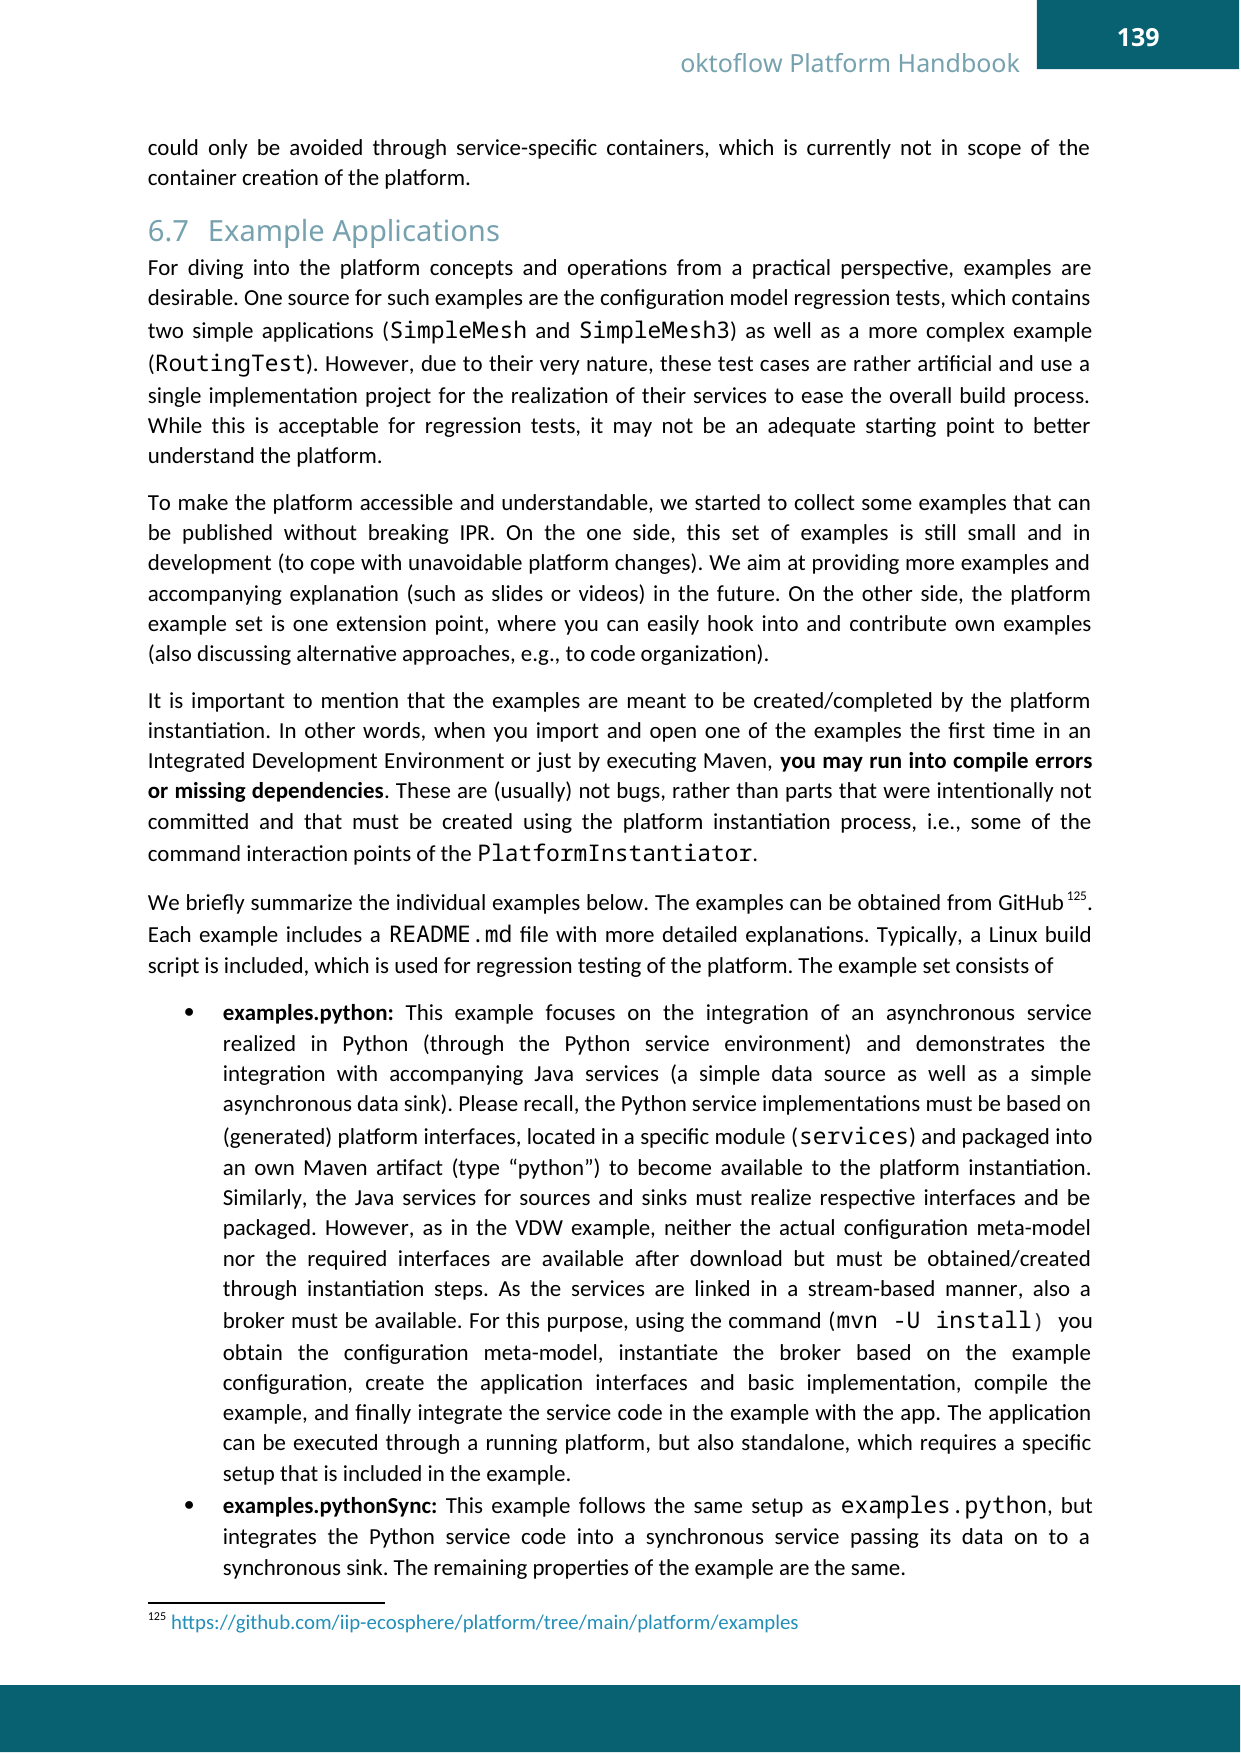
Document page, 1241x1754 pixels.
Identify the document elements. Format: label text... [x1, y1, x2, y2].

text We briefly summarize the individual examples below. The examples can be obtained from GitHub. Each example includes a README.md file with more detailed explanations. Typically, a Linux build script is included, which is used for regression testing of the platform. The example set consists of [148, 888, 1093, 980]
text It is important to mention that the examples are meant to be created/completed by the platform instantiation. In other words, when you import and open one of the examples the first time in an Integrated Development Environment or just by executing Maven, you may run into compile errors or missing dependencies. These are (usually) not bugs, rather than parts that were intentionally not committed and that must be created using the platform instantiation process, i.e., some of the command interaction points of the PlatformInstantiator. [148, 686, 1093, 868]
list examples.pythonSync: This example follows the same setup as examples.python, but integrates the Python service code into a synchronous service passing its data on to a synchronous sink. The remaining properties of the example are the same. [185, 1489, 1093, 1581]
list examples.python: This example focuses on the integration of an asynchronous service realized in Python (through the Python service environment) and demonstrates the integration with accompanying Java services (a simple data source as well as a simple asynchronous data sink). Please recall, the Python service implementations must be based on (generated) platform interfaces, located in a specific module (services) and packaged into an own Maven artifact (type “python”) to become available to the platform instantiation. Similarly, the Java services for sources and sinks must realize respective interfaces and be packaged. However, as in the VDW example, neither the actual configuration meta-model nor the required interfaces are available after download but must be obtained/created through instantiation steps. As the services are linked in a stream-based manner, also a broker must be available. For this purpose, using the command (mvn -U install) you obtain the configuration meta-model, instantiate the broker based on the example configuration, create the application interfaces and basic implementation, compile the example, and finally integrate the service code in the example with the app. The application can be executed through a running platform, but also standalone, which requires a specific setup that is included in the example. [185, 998, 1093, 1487]
text For diving into the platform concepts and operations from a practical perspective, examples are desirable. One source for such examples are the configuration model regression tests, which contains two simple applications (SimpleMesh and SimpleMesh3) as well as a more complex example (RoutingTest). However, due to their very nature, these test cases are rather artificial and use a single implementation project for the realization of their services to ease the overall build process. While this is acceptable for regression tests, it may not be an adequate starting point to better understand the platform. [148, 253, 1093, 469]
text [148, 133, 1093, 191]
subtitle Example Applications [148, 210, 1093, 250]
text To make the platform accessible and understandable, we started to collect some examples that can be published without breaking IPR. On the one side, this set of examples is still small and in development (to cope with unavoidable platform changes). We aim at providing more examples and accompanying explanation (such as slides or videos) in the future. On the other side, the platform example set is one extension point, where you can easily hook into and contribute own examples (also discussing alternative approaches, e.g., to code organization). [148, 488, 1093, 667]
